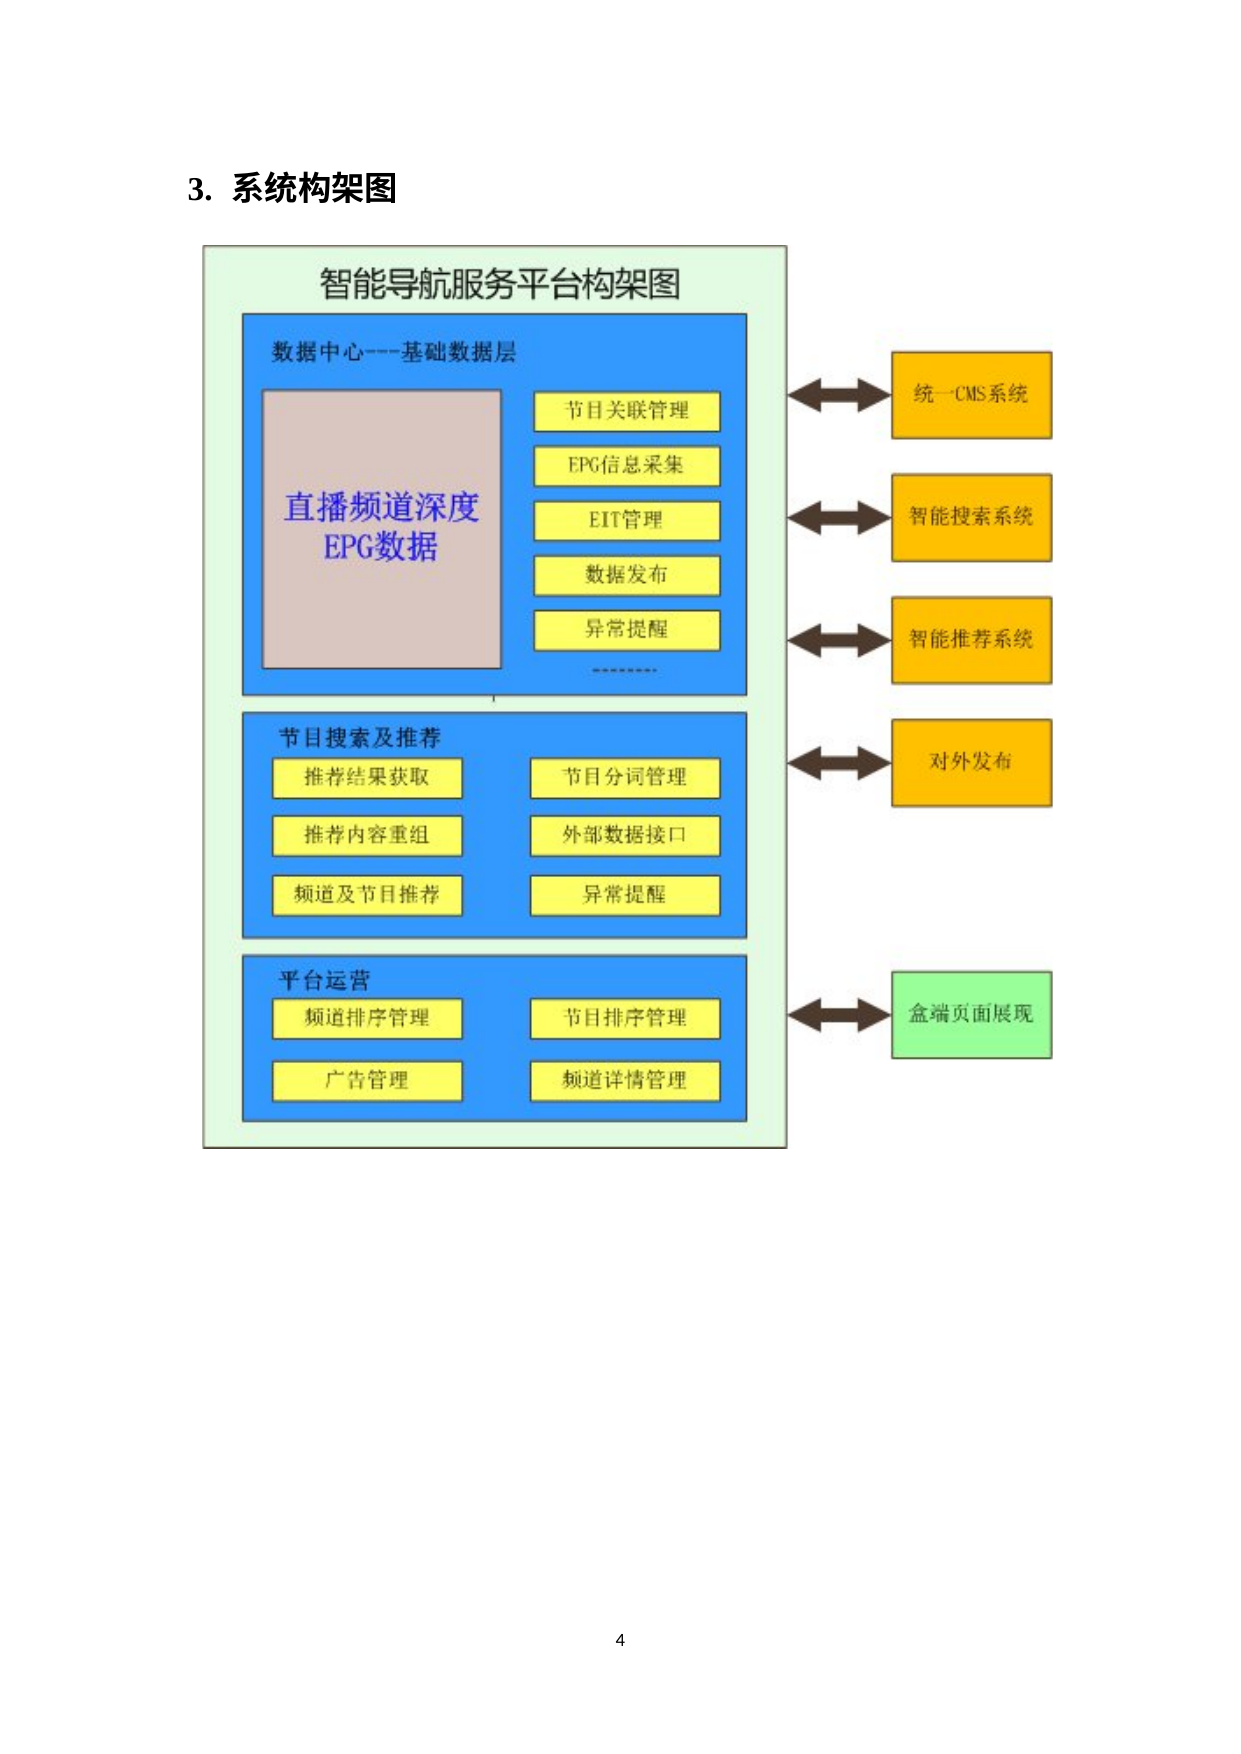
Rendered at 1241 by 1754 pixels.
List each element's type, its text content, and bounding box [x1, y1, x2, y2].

picture [202, 245, 1053, 1149]
subtitle 系统构架图 [187, 162, 1053, 210]
